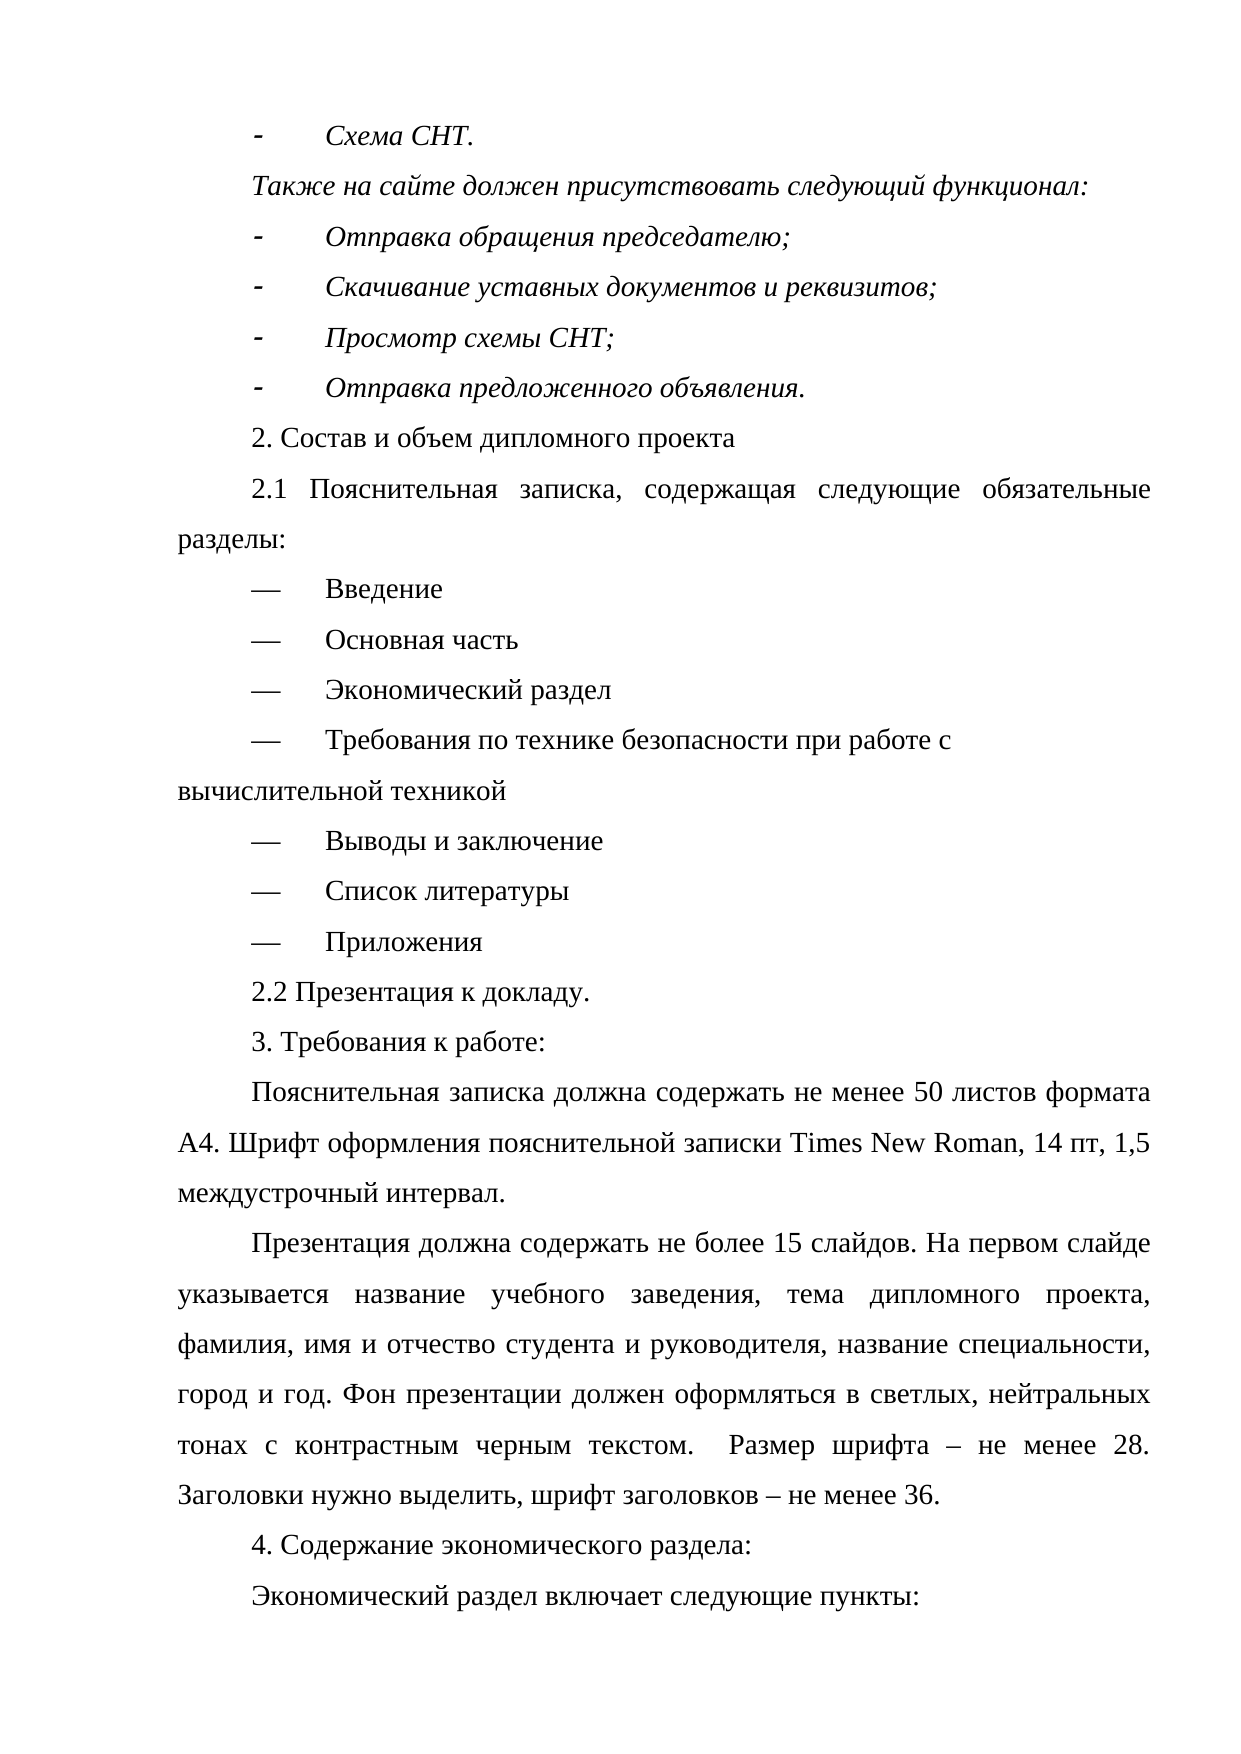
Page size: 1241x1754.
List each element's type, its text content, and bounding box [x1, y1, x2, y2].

list Введение [177, 571, 1152, 605]
text Схема СНТ. [177, 118, 1152, 152]
text 4. Содержание экономического раздела: [177, 1527, 1152, 1561]
list Приложения [177, 924, 1152, 957]
text Просмотр схемы СНТ; [177, 320, 1152, 353]
text Экономический раздел включает следующие пункты: [177, 1578, 1152, 1611]
text Скачивание уставных документов и реквизитов; [177, 269, 1152, 303]
text 2.2 Презентация к докладу. [177, 974, 1152, 1007]
text Также на сайте должен присутствовать следующий функционал: [177, 168, 1152, 202]
text Презентация должна содержать не более 15 слайдов. На первом слайде указывается название учебного заведения, тема дипломного проекта, фамилия, имя и отчество студента и руководителя, название специальности, город и год. Фон презентации должен оформляться в светлых, нейтральных тонах с контрастным черным текстом. Размер шрифта – не менее 28. Заголовки нужно выделить, шрифт заголовков – не менее 36. [177, 1226, 1152, 1511]
list Требования по технике безопасности при работе с вычислительной техникой [177, 722, 1152, 806]
text Пояснительная записка должна содержать не менее 50 листов формата A4. Шрифт оформления пояснительной записки Times New Roman, 14 пт, 1,5 междустрочный интервал. [177, 1074, 1152, 1209]
text Отправка обращения председателю; [177, 219, 1152, 252]
list Экономический раздел [177, 672, 1152, 706]
list Выводы и заключение [177, 823, 1152, 857]
list Основная часть [177, 622, 1152, 655]
text 3. Требования к работе: [177, 1024, 1152, 1058]
text 2.1 Пояснительная записка, содержащая следующие обязательные разделы: [177, 471, 1152, 555]
text Отправка предложенного объявления. [177, 370, 1152, 404]
list Список литературы [177, 873, 1152, 907]
text 2. Состав и объем дипломного проекта [177, 421, 1152, 454]
